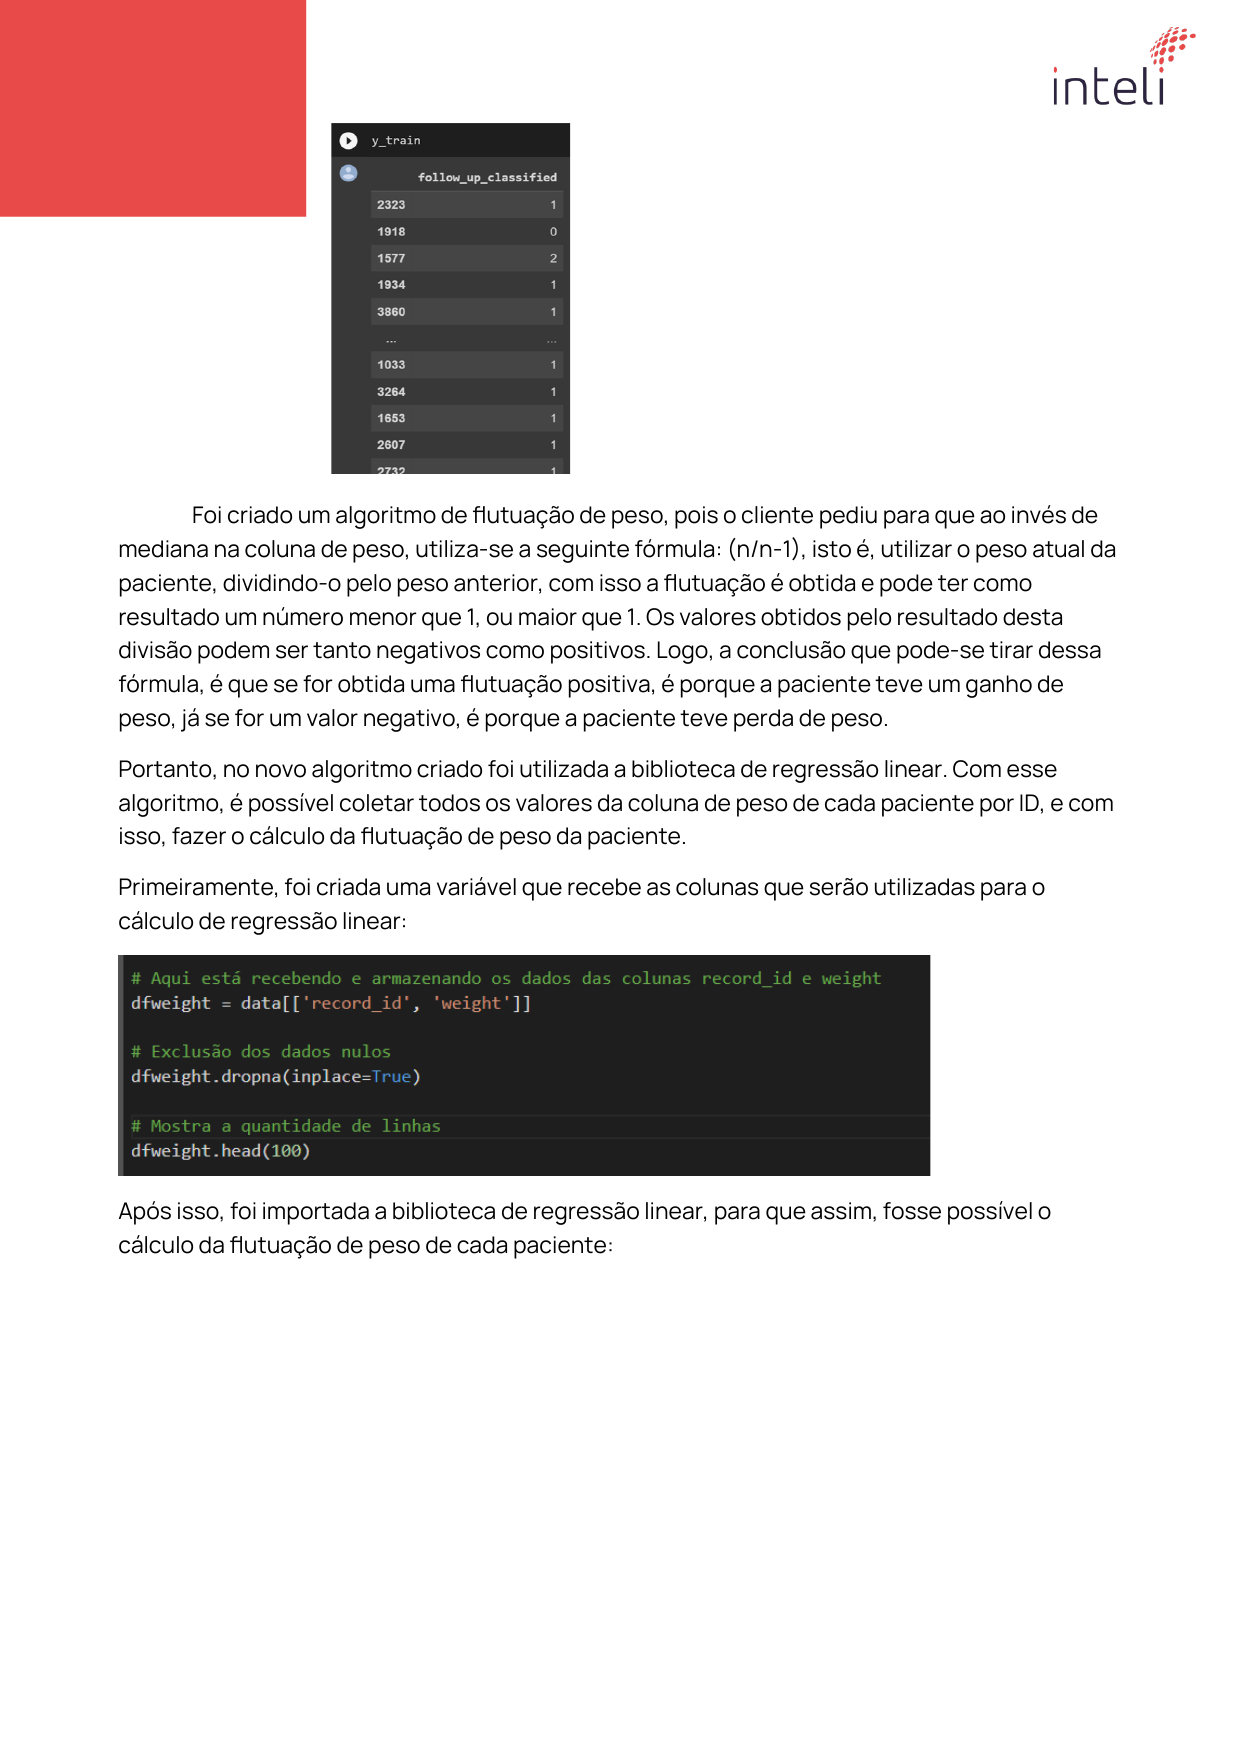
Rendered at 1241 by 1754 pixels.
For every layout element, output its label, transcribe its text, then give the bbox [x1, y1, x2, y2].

picture [0, 0, 307, 217]
text Primeiramente, foi criada uma variável que recebe as colunas que serão utilizadas para o cálculo de regressão linear: [118, 871, 1122, 936]
text Após isso, foi importada a biblioteca de regressão linear, para que assim, fosse possível o cálculo da flutuação de peso de cada paciente: [118, 1195, 1122, 1260]
text Foi criado um algoritmo de flutuação de peso, pois o cliente pediu para que ao invés de mediana na coluna de peso, utiliza-se a seguinte fórmula: (n/n-1), isto é, utilizar o peso atual da paciente, dividindo-o pelo peso anterior, com isso a flutuação é obtida e pode ter como resultado um número menor que 1, ou maior que 1. Os valores obtidos pelo resultado desta divisão podem ser tanto negativos como positivos. Logo, a conclusão que pode-se tirar dessa fórmula, é que se for obtida uma flutuação positiva, é porque a paciente teve um ganho de peso, já se for um valor negativo, é porque a paciente teve perda de peso. [118, 499, 1122, 733]
text Portanto, no novo algoritmo criado foi utilizada a biblioteca de regressão linear. Com esse algoritmo, é possível coletar todos os valores da coluna de peso de cada paciente por ID, e com isso, fazer o cálculo da flutuação de peso da paciente. [118, 753, 1122, 852]
picture [1053, 27, 1196, 105]
picture [118, 955, 931, 1176]
picture [331, 123, 571, 474]
